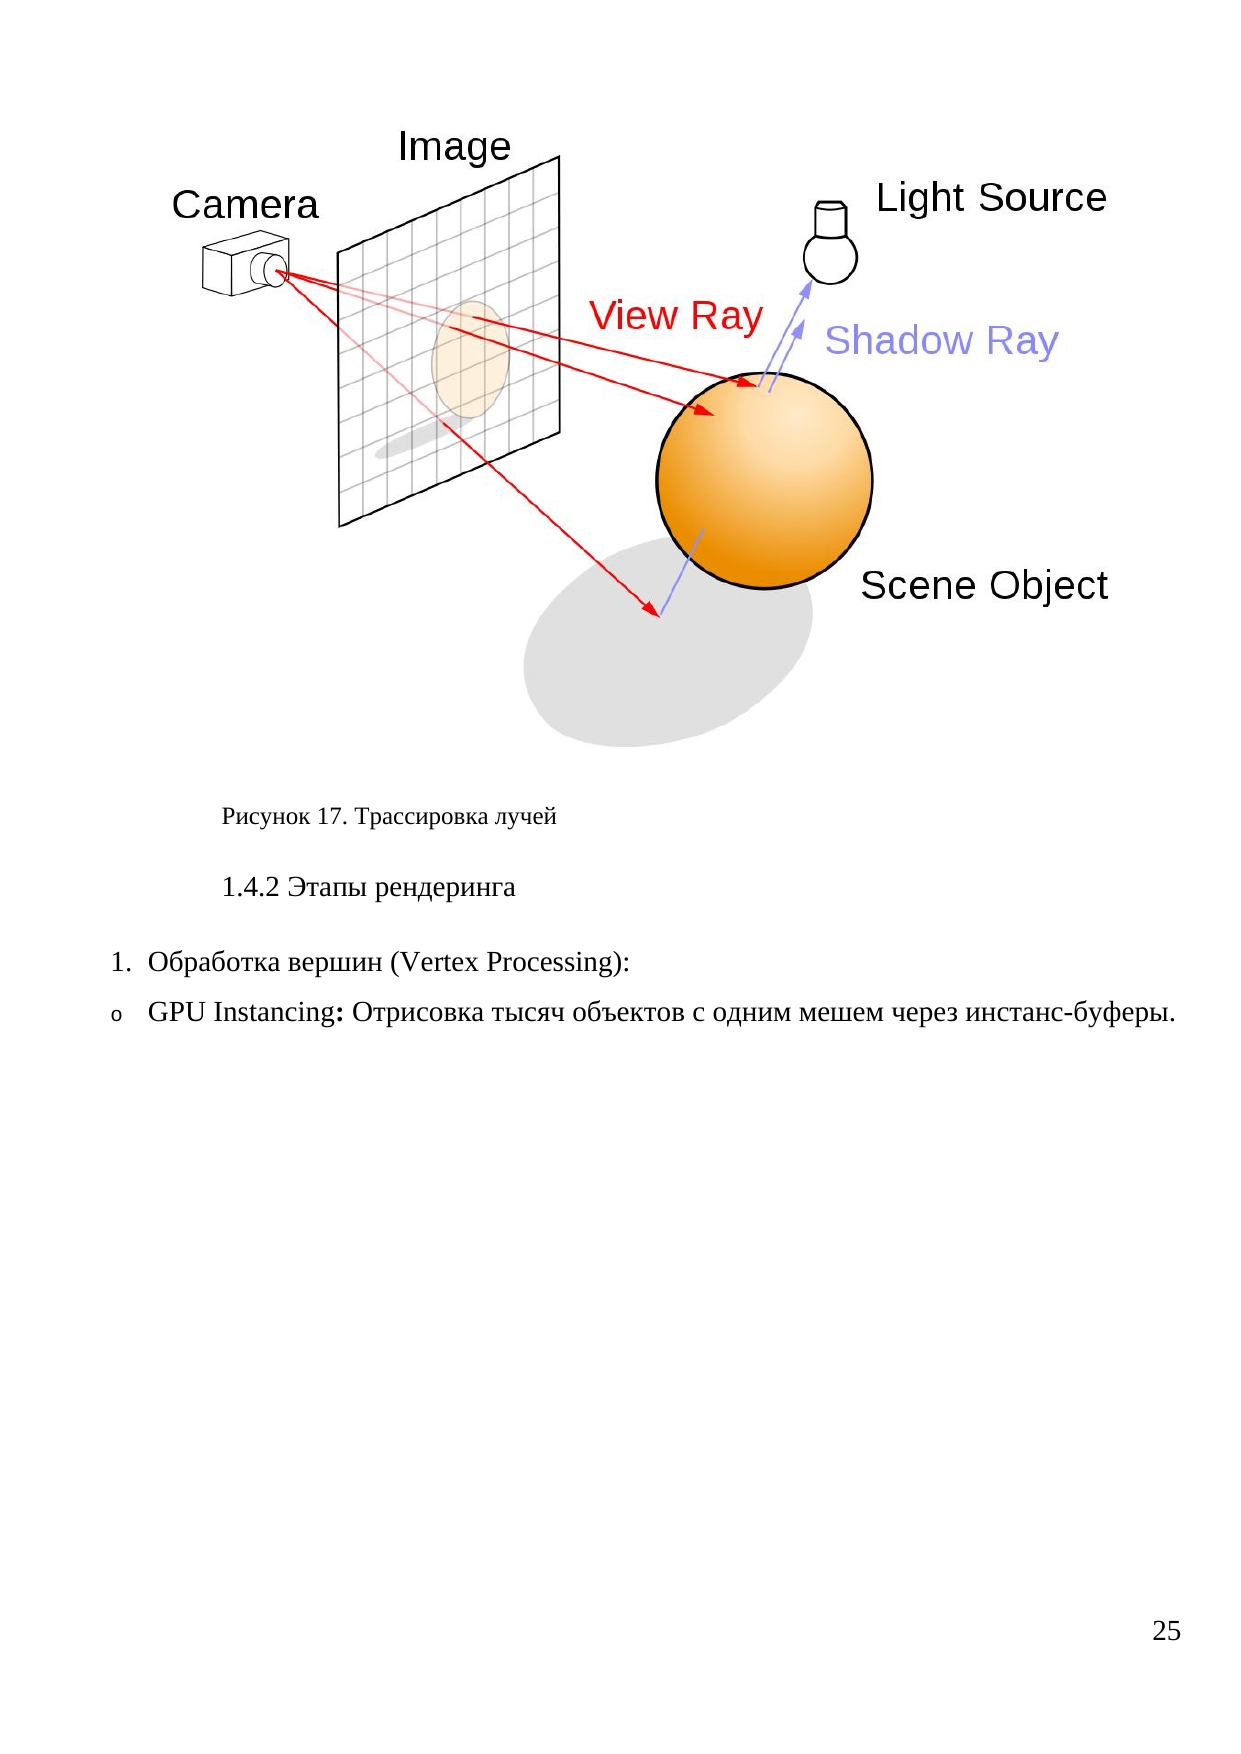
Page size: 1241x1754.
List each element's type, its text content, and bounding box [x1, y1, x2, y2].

subtitle 1.4.2 Этапы рендеринга [148, 869, 1181, 902]
text Рисунок 17. Трассировка лучей [148, 801, 1181, 829]
picture [162, 118, 1137, 759]
list GPU Instancing: Отрисовка тысяч объектов с одним мешем через инстанс-буферы. [110, 994, 1181, 1028]
list Обработка вершин (Vertex Processing): [110, 944, 1181, 978]
